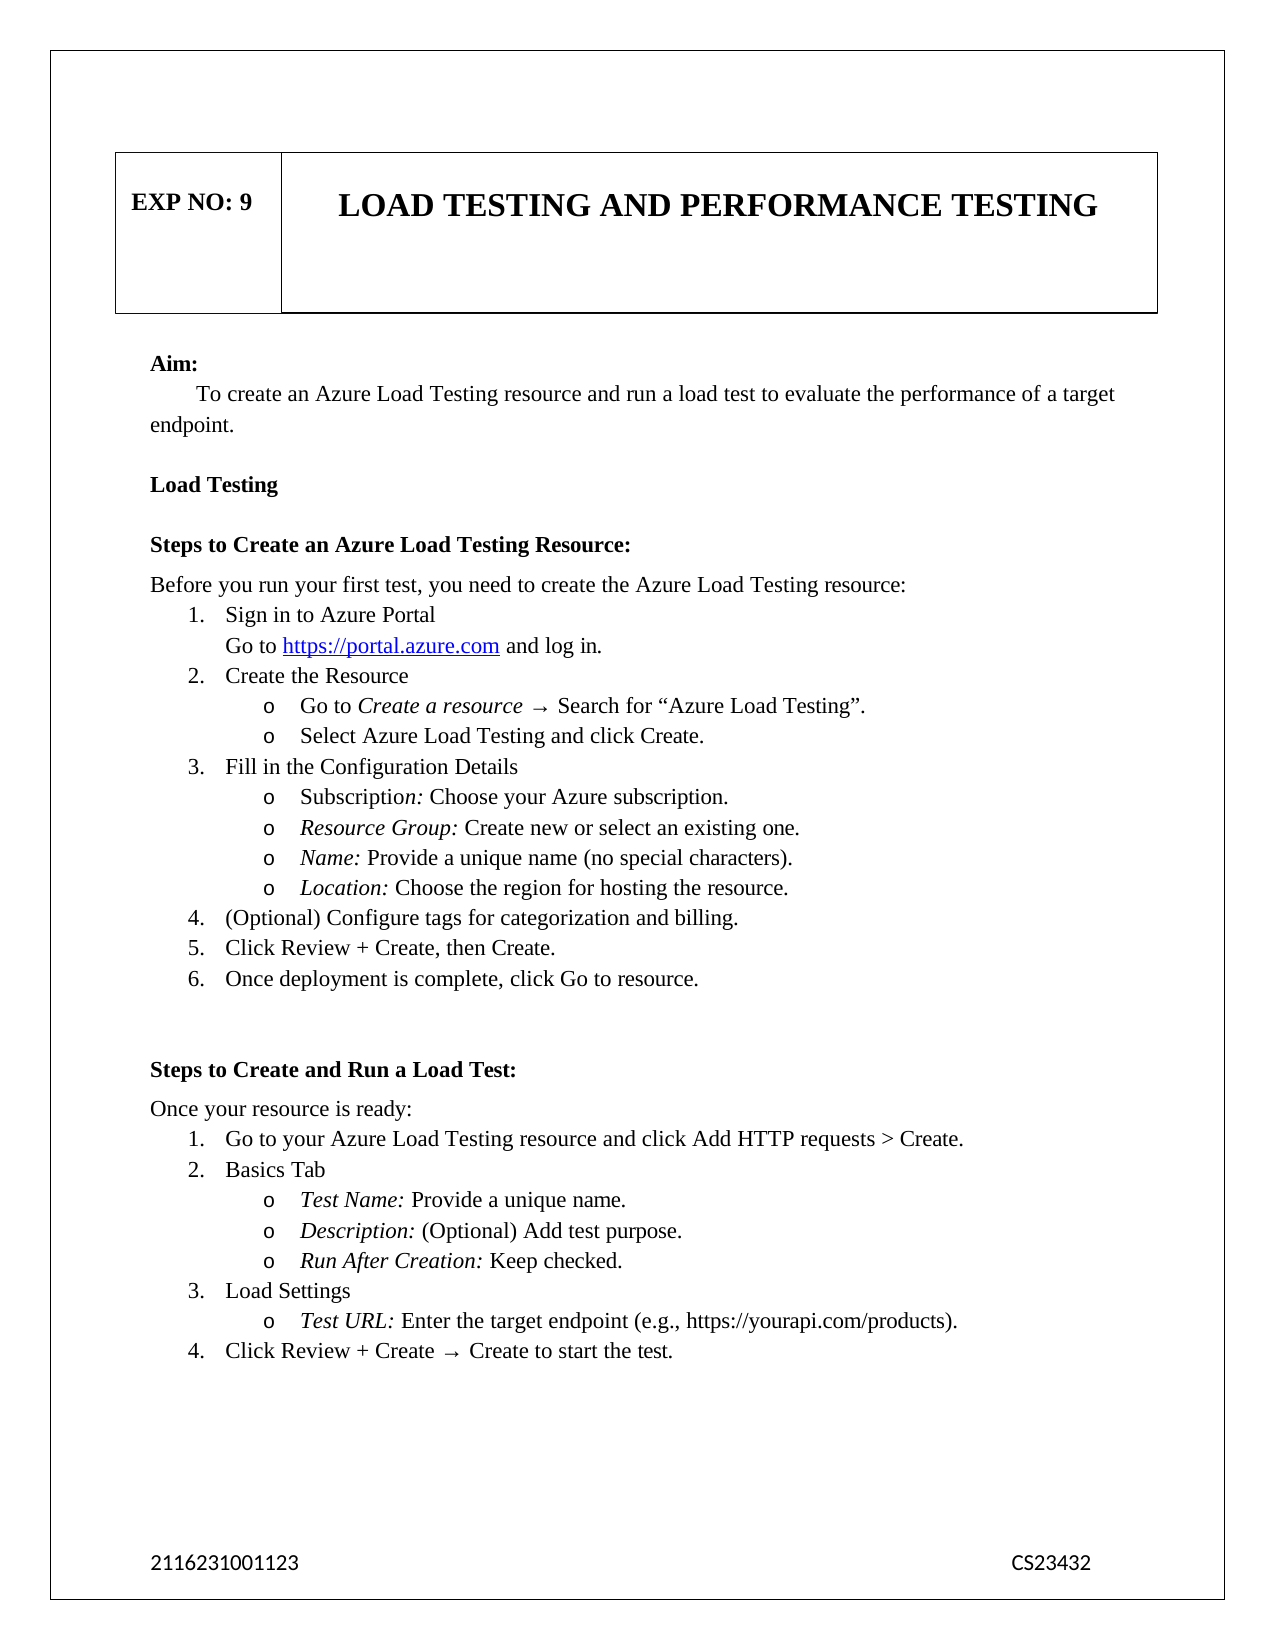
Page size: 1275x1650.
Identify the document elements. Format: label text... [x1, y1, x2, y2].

text Go to https://portal.azure.com and log in. [225, 632, 1162, 658]
text Before you run your first test, you need to create the Azure Load Testing resource: [150, 571, 1162, 597]
list Description: (Optional) Add test purpose. [263, 1217, 1162, 1244]
list Location: Choose the region for hosting the resource. [263, 874, 1162, 902]
list Resource Group: Create new or select an existing one. [263, 814, 1162, 841]
list Test Name: Provide a unique name. [263, 1186, 1162, 1214]
list Go to your Azure Load Testing resource and click Add HTTP requests > Create. [188, 1126, 1162, 1152]
list Basics Tab [188, 1156, 1162, 1182]
text Aim: [150, 350, 1162, 376]
list Sign in to Azure Portal [188, 601, 1162, 627]
list Click Review + Create, then Create. [188, 934, 1162, 961]
text Load Testing [150, 471, 1162, 497]
list Select Azure Load Testing and click Create. [263, 723, 1162, 750]
list Create the Resource [188, 662, 1162, 688]
list Once deployment is complete, click Go to resource. [188, 965, 1162, 991]
text Once your resource is ready: [150, 1095, 1162, 1122]
list Test URL: Enter the target endpoint (e.g., https://yourapi.com/products). [263, 1307, 1162, 1335]
list Load Settings [188, 1277, 1162, 1303]
list Name: Provide a unique name (no special characters). [263, 844, 1162, 871]
text Steps to Create and Run a Load Test: [150, 1056, 1162, 1082]
list Click Review + Create → Create to start the test. [188, 1337, 1162, 1364]
list Subscription: Choose your Azure subscription. [263, 783, 1162, 811]
list (Optional) Configure tags for categorization and billing. [188, 904, 1162, 931]
text To create an Azure Load Testing resource and run a load test to evaluate the performance of a target endpoint. [150, 380, 1162, 437]
list Go to Create a resource → Search for “Azure Load Testing”. [263, 692, 1162, 720]
text Steps to Create an Azure Load Testing Resource: [150, 531, 1162, 558]
list Fill in the Configuration Details [188, 753, 1162, 779]
list Run After Creation: Keep checked. [263, 1247, 1162, 1274]
